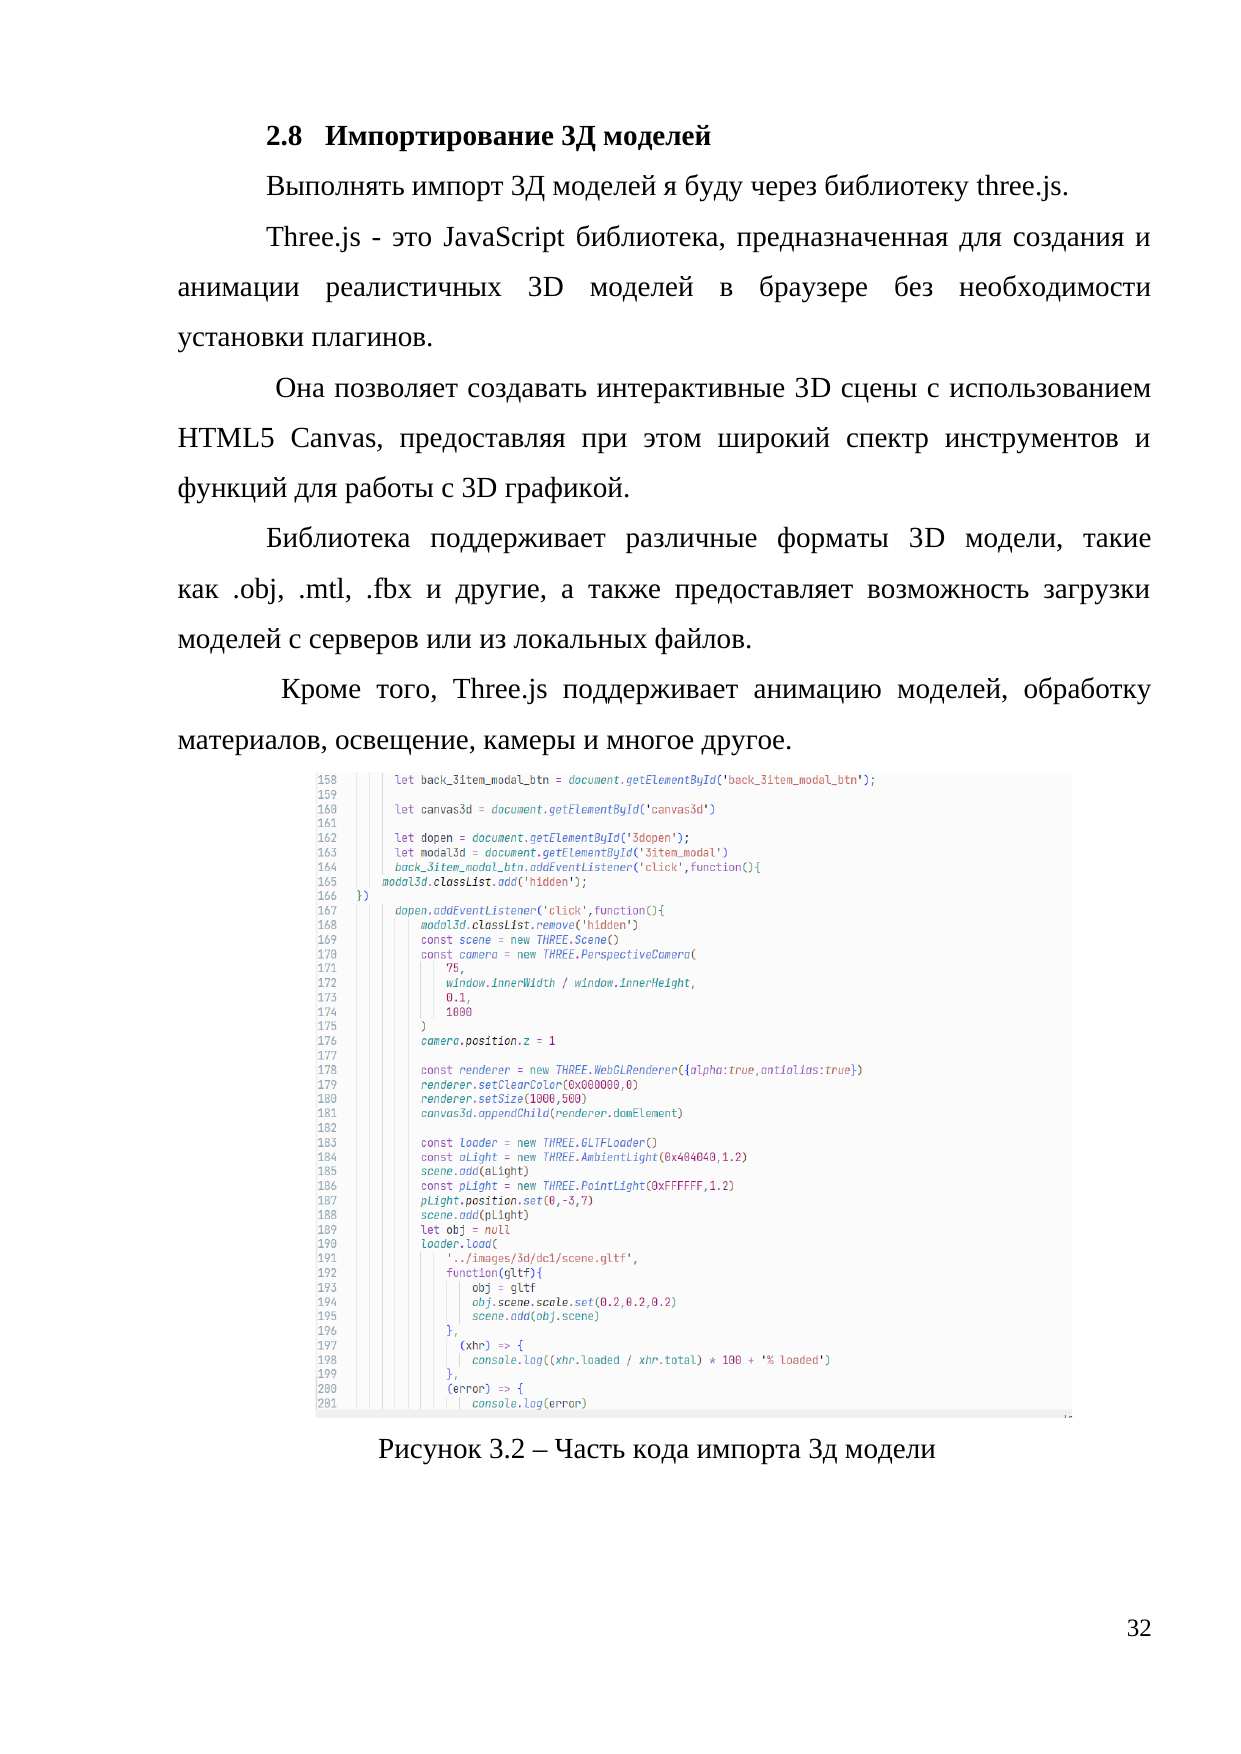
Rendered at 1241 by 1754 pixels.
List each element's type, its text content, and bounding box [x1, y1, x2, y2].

picture [315, 772, 1073, 1418]
text Библиотека поддерживает различные форматы 3D модели, такие как .obj, .mtl, .fbx и другие, а также предоставляет возможность загрузки моделей с серверов или из локальных файлов. [177, 521, 1152, 655]
text Кроме того, Three.js поддерживает анимацию моделей, обработку материалов, освещение, камеры и многое другое. [177, 672, 1152, 755]
list Импортирование 3Д моделей [266, 118, 1137, 152]
text Рисунок 3.2 – Часть кода импорта 3д модели [177, 1432, 1137, 1465]
text Three.js - это JavaScript библиотека, предназначенная для создания и анимации реалистичных 3D моделей в браузере без необходимости установки плагинов. [177, 219, 1152, 353]
text Она позволяет создавать интерактивные 3D сцены с использованием HTML5 Canvas, предоставляя при этом широкий спектр инструментов и функций для работы с 3D графикой. [177, 370, 1152, 504]
text Выполнять импорт 3Д моделей я буду через библиотеку three.js. [177, 168, 1152, 202]
